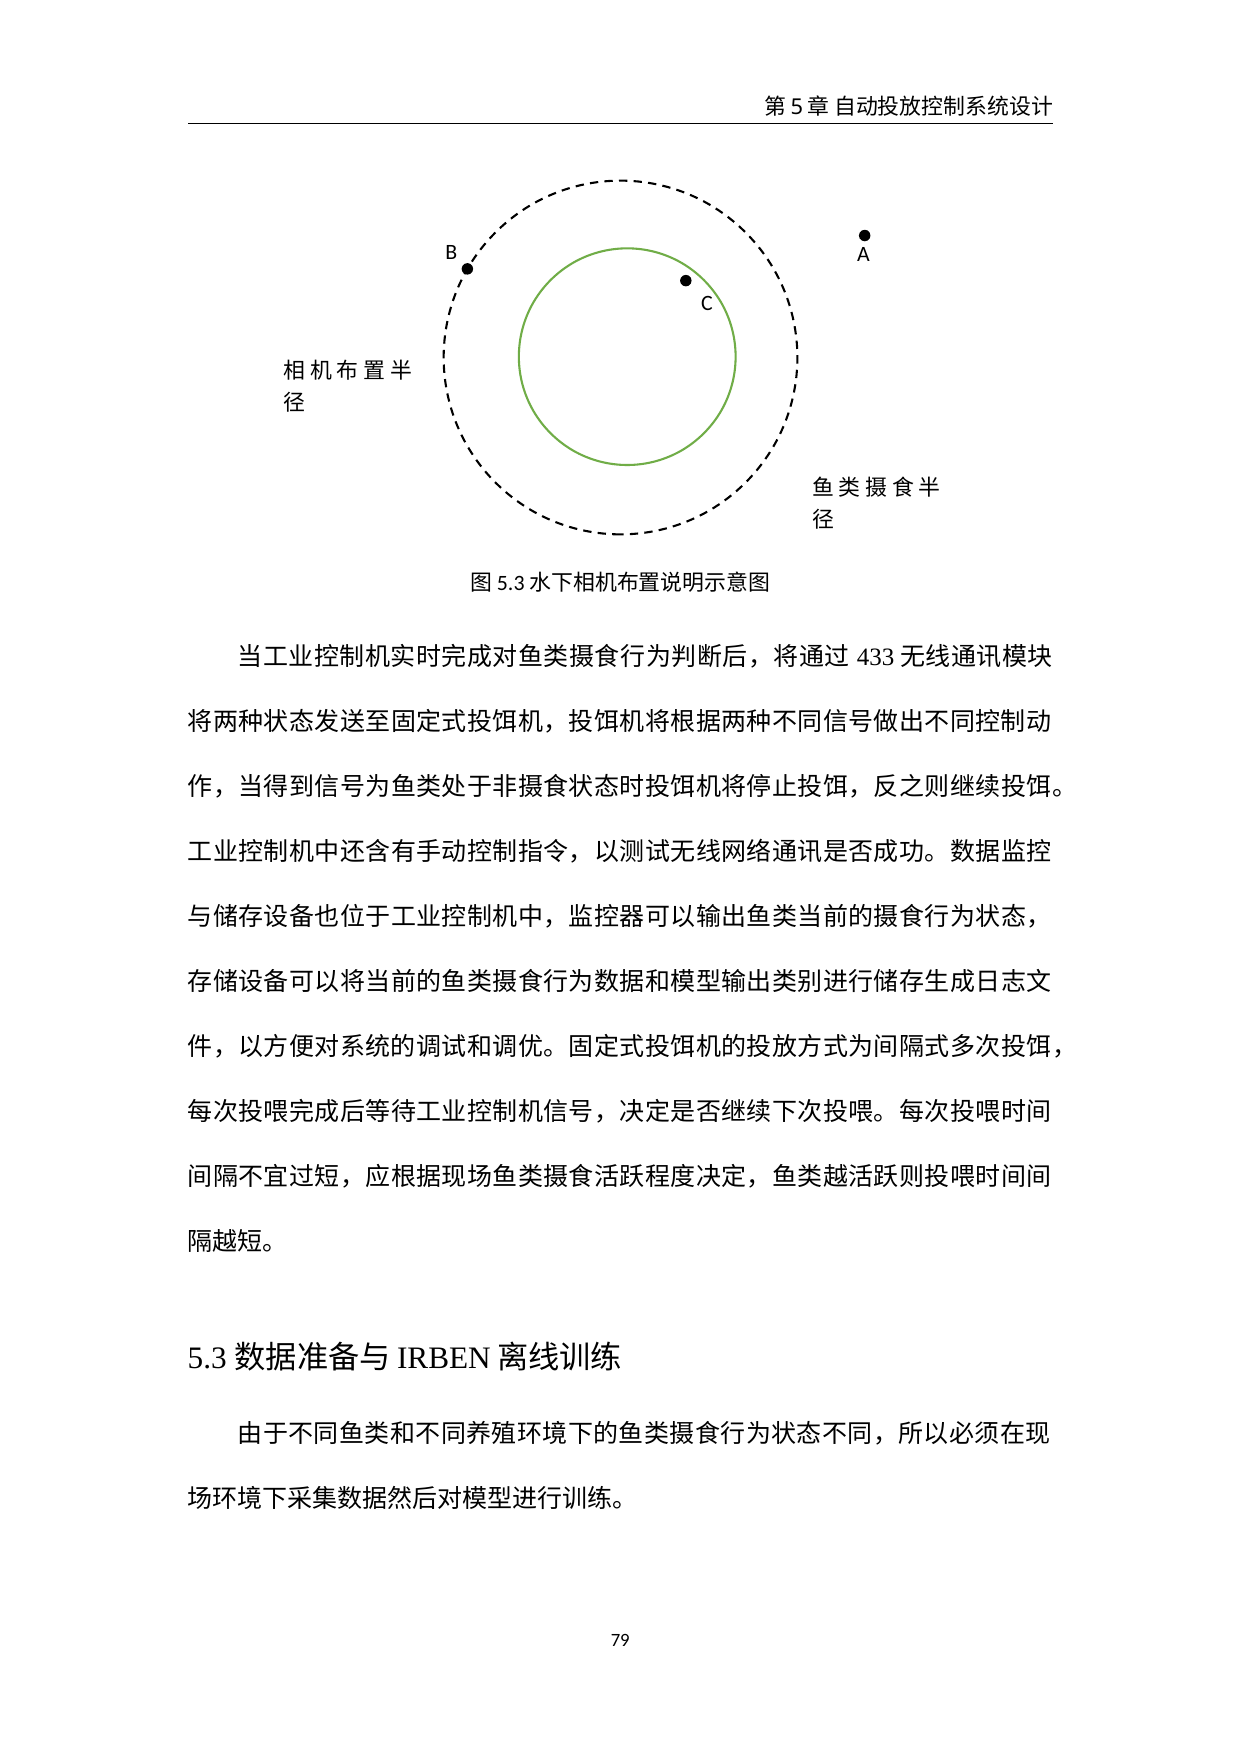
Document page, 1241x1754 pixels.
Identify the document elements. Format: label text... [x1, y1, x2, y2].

text 当工业控制机实时完成对鱼类摄食行为判断后，将通过433无线通讯模块将两种状态发送至固定式投饵机，投饵机将根据两种不同信号做出不同控制动作，当得到信号为鱼类处于非摄食状态时投饵机将停止投饵，反之则继续投饵。工业控制机中还含有手动控制指令，以测试无线网络通讯是否成功。数据监控与储存设备也位于工业控制机中，监控器可以输出鱼类当前的摄食行为状态，存储设备可以将当前的鱼类摄食行为数据和模型输出类别进行储存生成日志文件，以方便对系统的调试和调优。固定式投饵机的投放方式为间隔式多次投饵，每次投喂完成后等待工业控制机信号，决定是否继续下次投喂。每次投喂时间间隔不宜过短，应根据现场鱼类摄食活跃程度决定，鱼类越活跃则投喂时间间隔越短。 [187, 622, 1053, 1272]
text 5.3 数据准备与IRBEN离线训练 [187, 1322, 1053, 1387]
text 由于不同鱼类和不同养殖环境下的鱼类摄食行为状态不同，所以必须在现场环境下采集数据然后对模型进行训练。 [187, 1399, 1053, 1529]
text 图5.3 水下相机布置说明示意图 [187, 564, 1053, 597]
